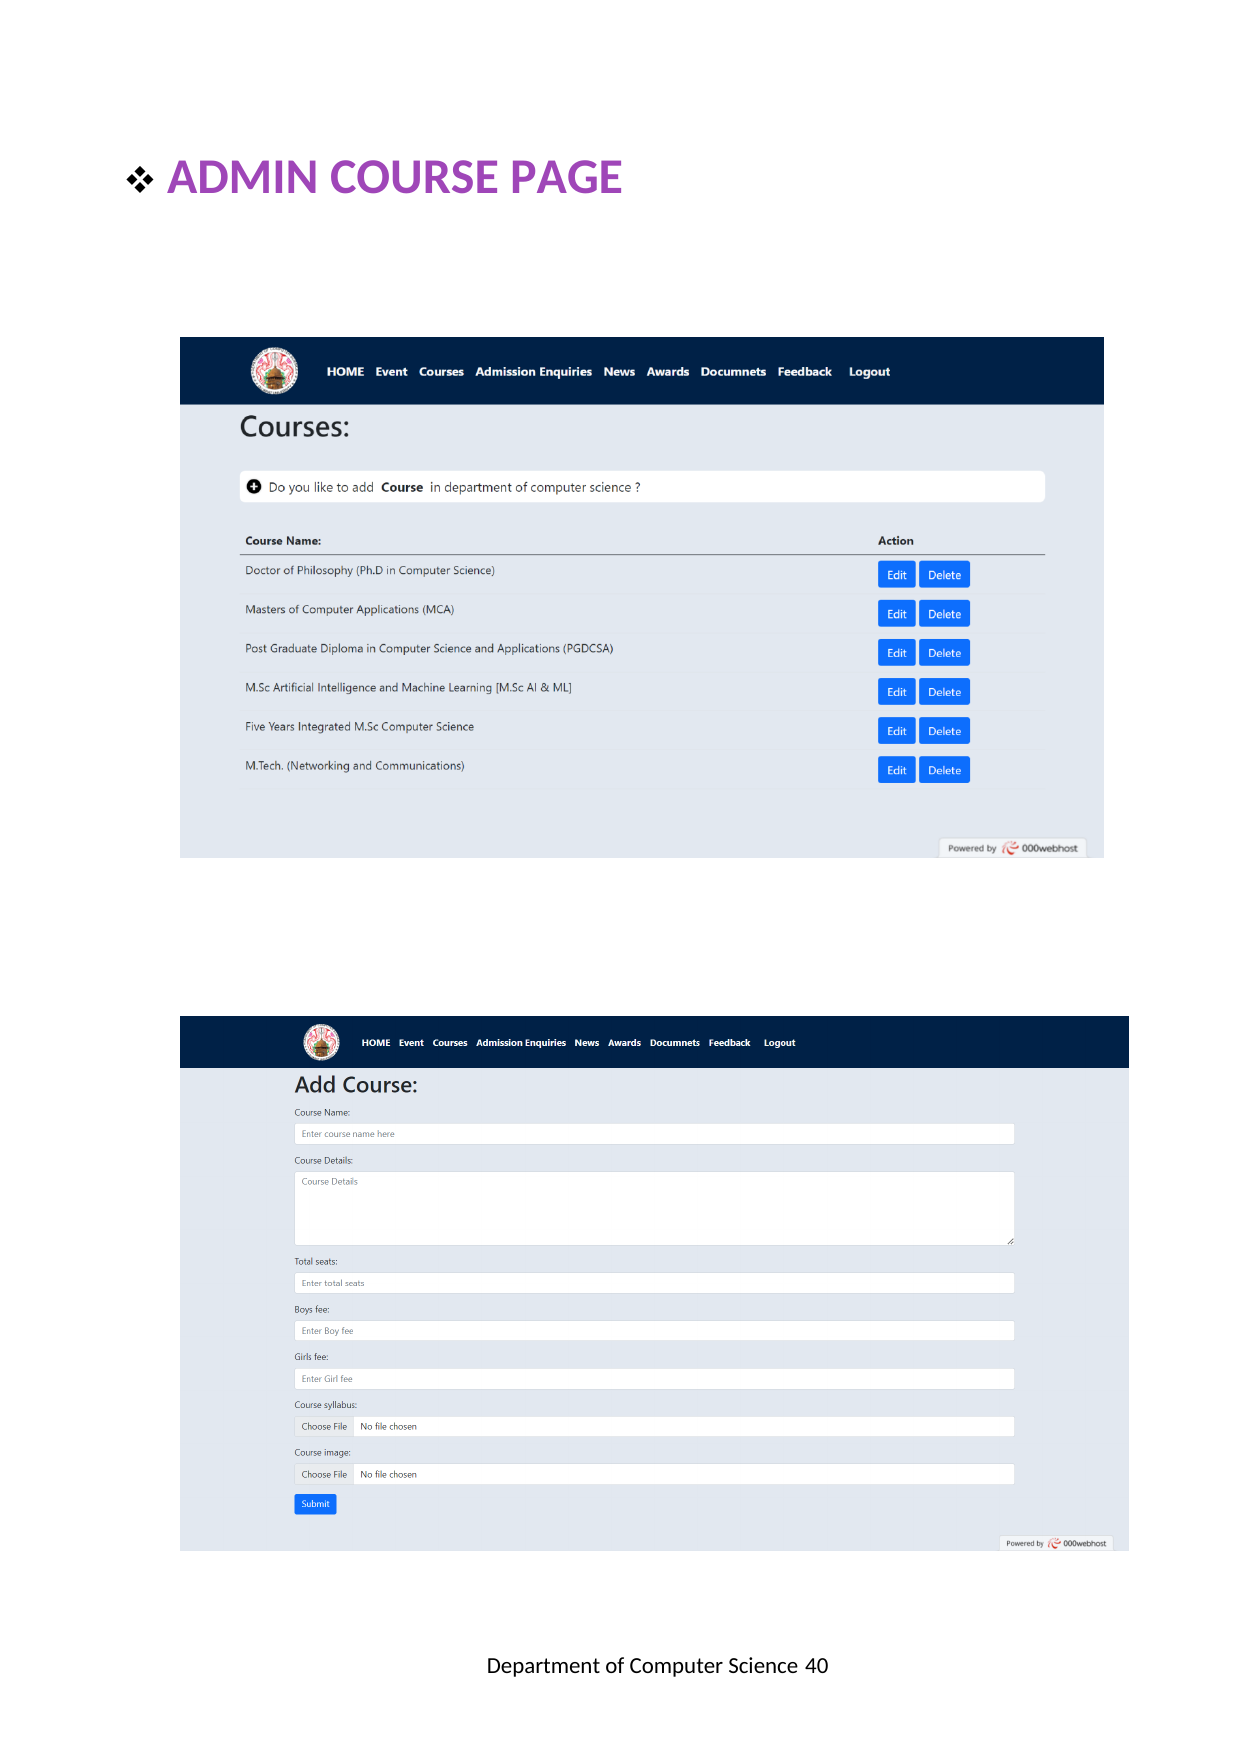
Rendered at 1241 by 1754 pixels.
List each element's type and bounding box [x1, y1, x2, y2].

picture [180, 1016, 1129, 1551]
picture [180, 337, 1104, 858]
